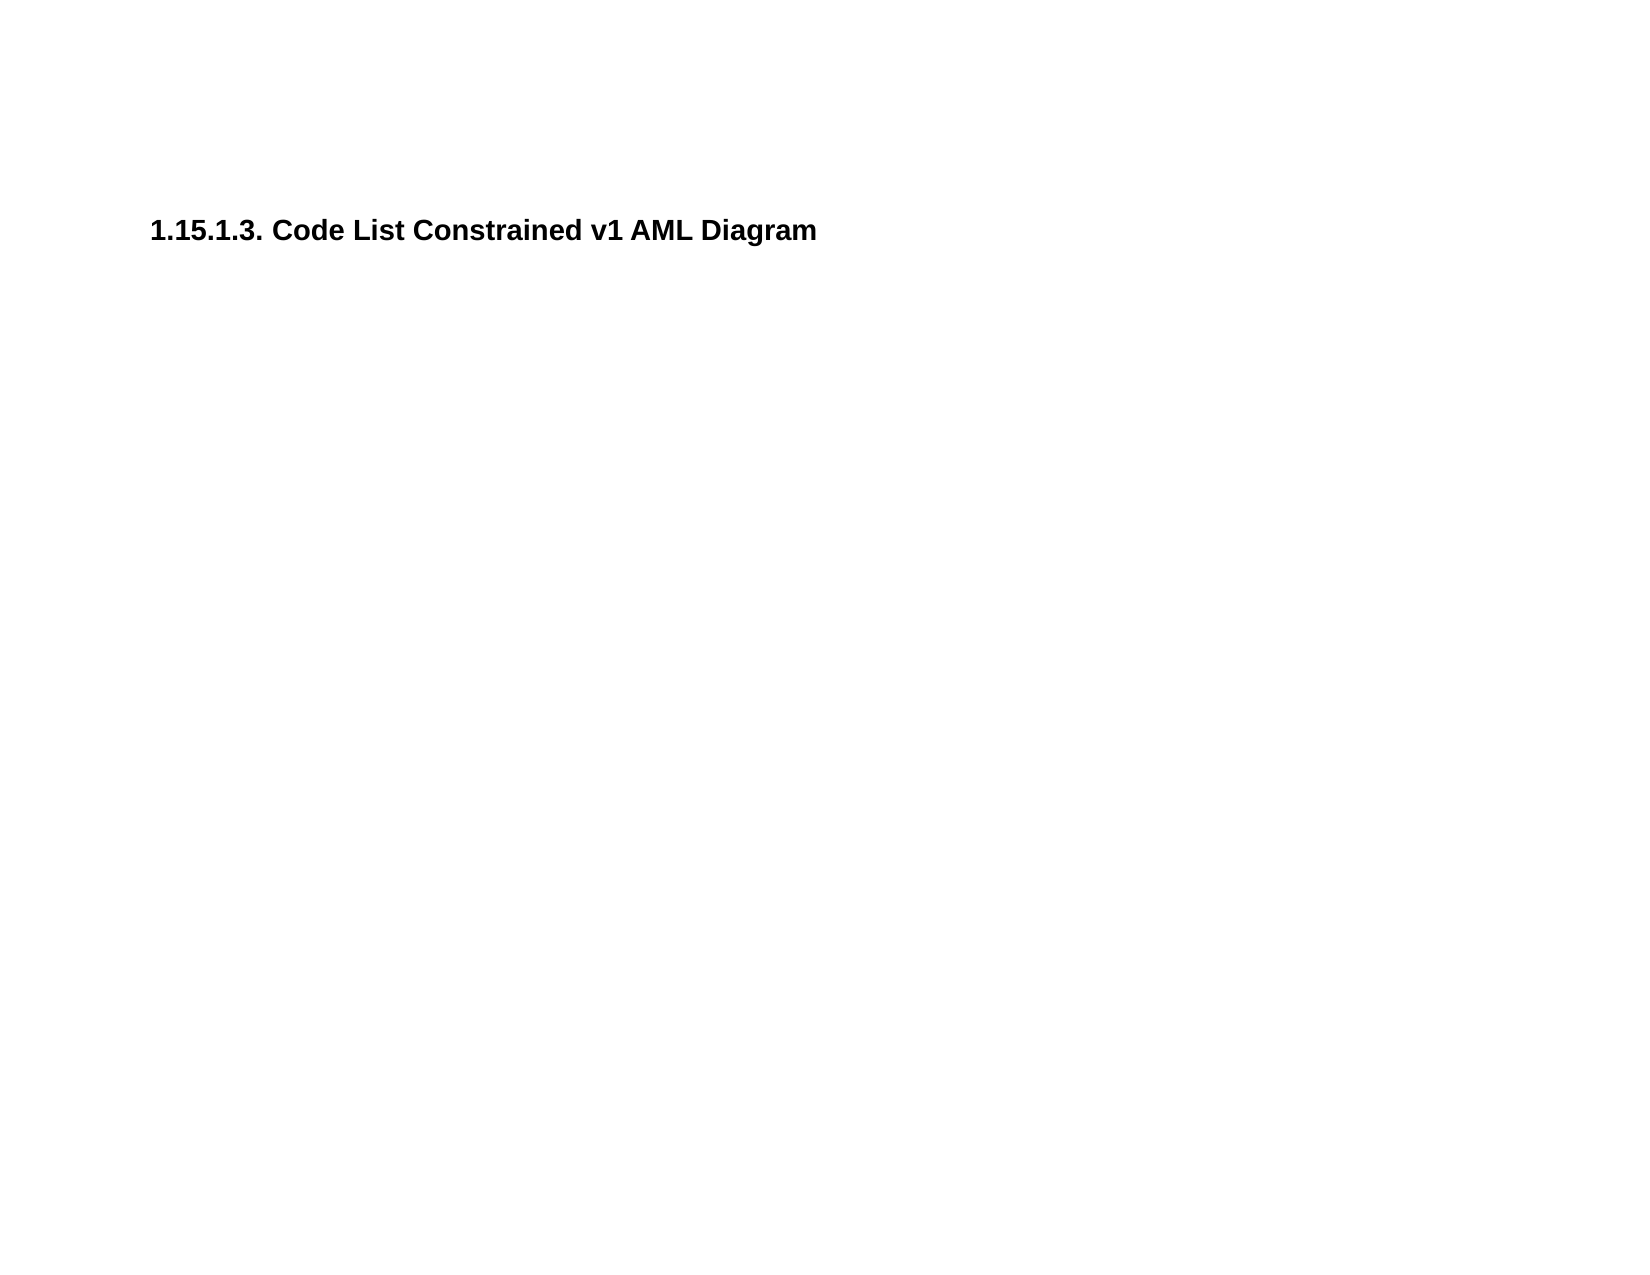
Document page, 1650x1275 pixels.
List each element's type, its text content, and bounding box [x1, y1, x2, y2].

subtitle Code List Constrained v1 AML Diagram [150, 213, 1500, 246]
